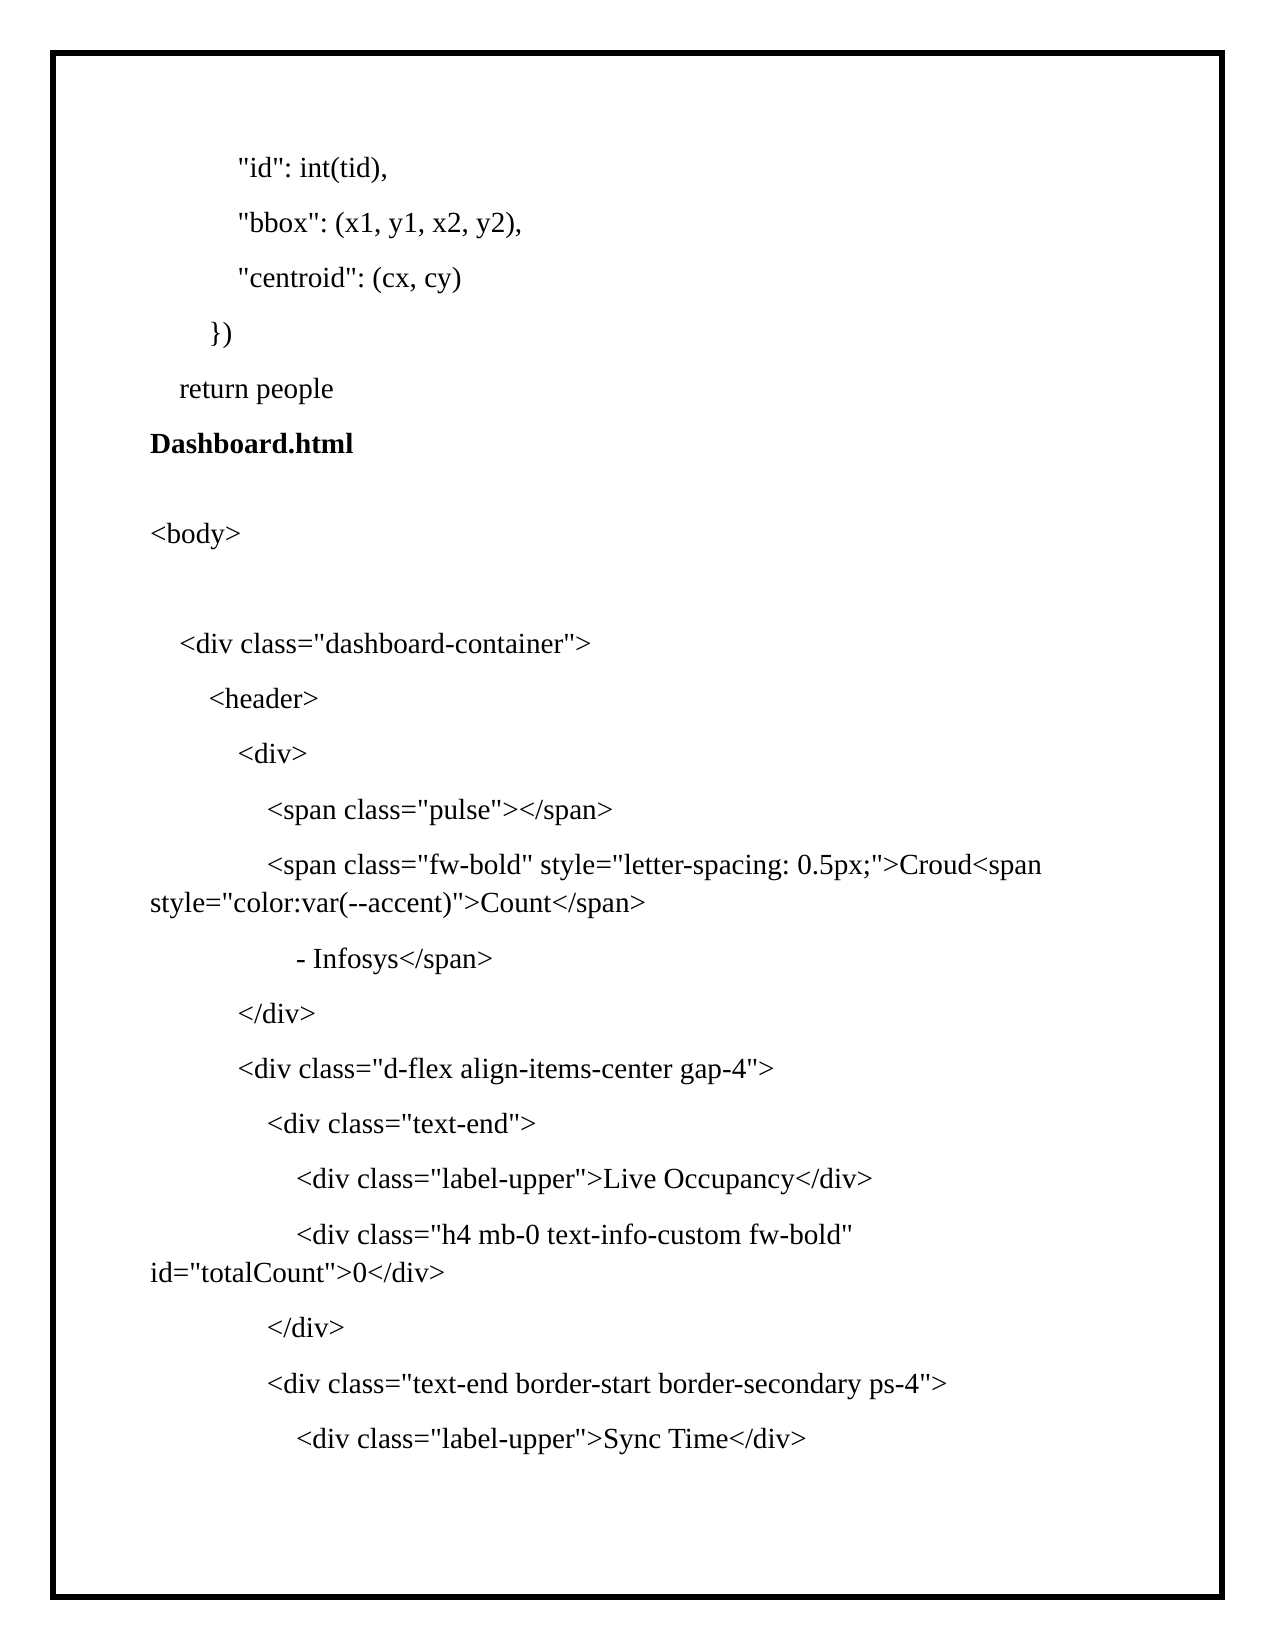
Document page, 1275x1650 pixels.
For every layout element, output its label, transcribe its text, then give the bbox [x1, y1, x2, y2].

text return people [150, 371, 1125, 404]
text <header> [150, 681, 1125, 715]
text <span class="fw-bold" style="letter-spacing: 0.5px;">Croud<span style="color:var(--accent)">Count</span> [150, 847, 1125, 919]
text </div> [150, 996, 1125, 1029]
text <div class="label-upper">Live Occupancy</div> [150, 1162, 1125, 1195]
text <div class="text-end"> [150, 1106, 1125, 1140]
text }) [150, 316, 1125, 349]
text "bbox": (x1, y1, x2, y2), [150, 205, 1125, 239]
text "centroid": (cx, cy) [150, 260, 1125, 294]
text <div class="text-end border-start border-secondary ps-4"> [150, 1366, 1125, 1399]
text - Infosys</span> [150, 941, 1125, 974]
text <body> [150, 516, 1125, 549]
text <div> [150, 737, 1125, 770]
text <div class="dashboard-container"> [150, 626, 1125, 660]
text Dashboard.html [150, 426, 1125, 494]
text <div class="label-upper">Sync Time</div> [150, 1421, 1125, 1454]
text </div> [150, 1311, 1125, 1344]
text <span class="pulse"></span> [150, 792, 1125, 825]
text <div class="d-flex align-items-center gap-4"> [150, 1051, 1125, 1085]
text "id": int(tid), [150, 150, 1125, 183]
text <div class="h4 mb-0 text-info-custom fw-bold" id="totalCount">0</div> [150, 1217, 1125, 1289]
